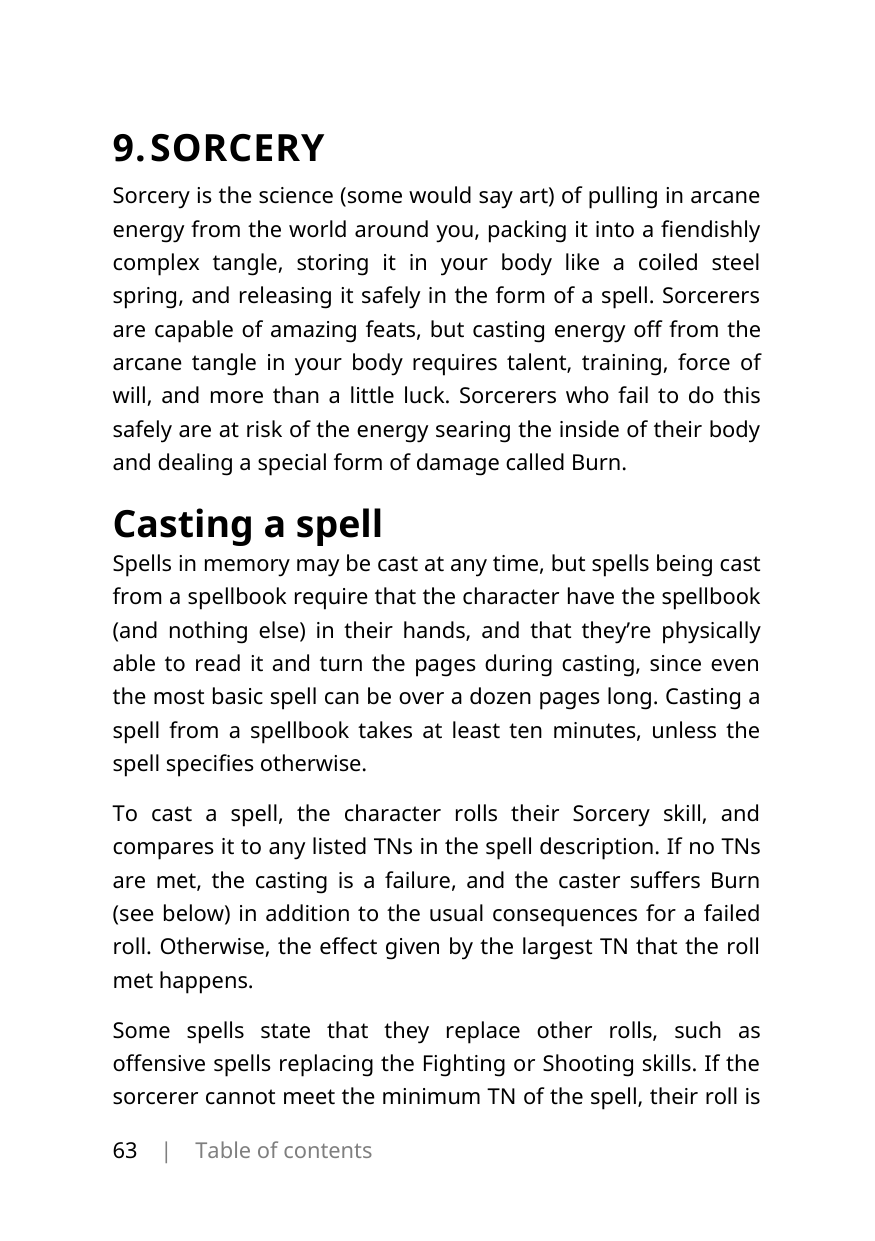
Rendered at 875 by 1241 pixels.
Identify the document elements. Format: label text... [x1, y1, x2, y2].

subtitle Casting a spell [112, 497, 762, 548]
text Sorcery is the science (some would say art) of pulling in arcane energy from the world around you, packing it into a fiendishly complex tangle, storing it in your body like a coiled steel spring, and releasing it safely in the form of a spell. Sorcerers are capable of amazing feats, but casting energy off from the arcane tangle in your body requires talent, training, force of will, and more than a little luck. Sorcerers who fail to do this safely are at risk of the energy searing the inside of their body and dealing a special form of damage called Burn. [112, 180, 762, 477]
subtitle Sorcery [112, 121, 762, 172]
text Spells in memory may be cast at any time, but spells being cast from a spellbook require that the character have the spellbook (and nothing else) in their hands, and that they’re physically able to read it and turn the pages during casting, since even the most basic spell can be over a dozen pages long. Casting a spell from a spellbook takes at least ten minutes, unless the spell specifies otherwise. [112, 548, 762, 778]
text To cast a spell, the character rolls their Sorcery skill, and compares it to any listed TNs in the spell description. If no TNs are met, the casting is a failure, and the caster suffers Burn (see below) in addition to the usual consequences for a failed roll. Otherwise, the effect given by the largest TN that the roll met happens. [112, 798, 762, 994]
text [112, 1014, 762, 1111]
